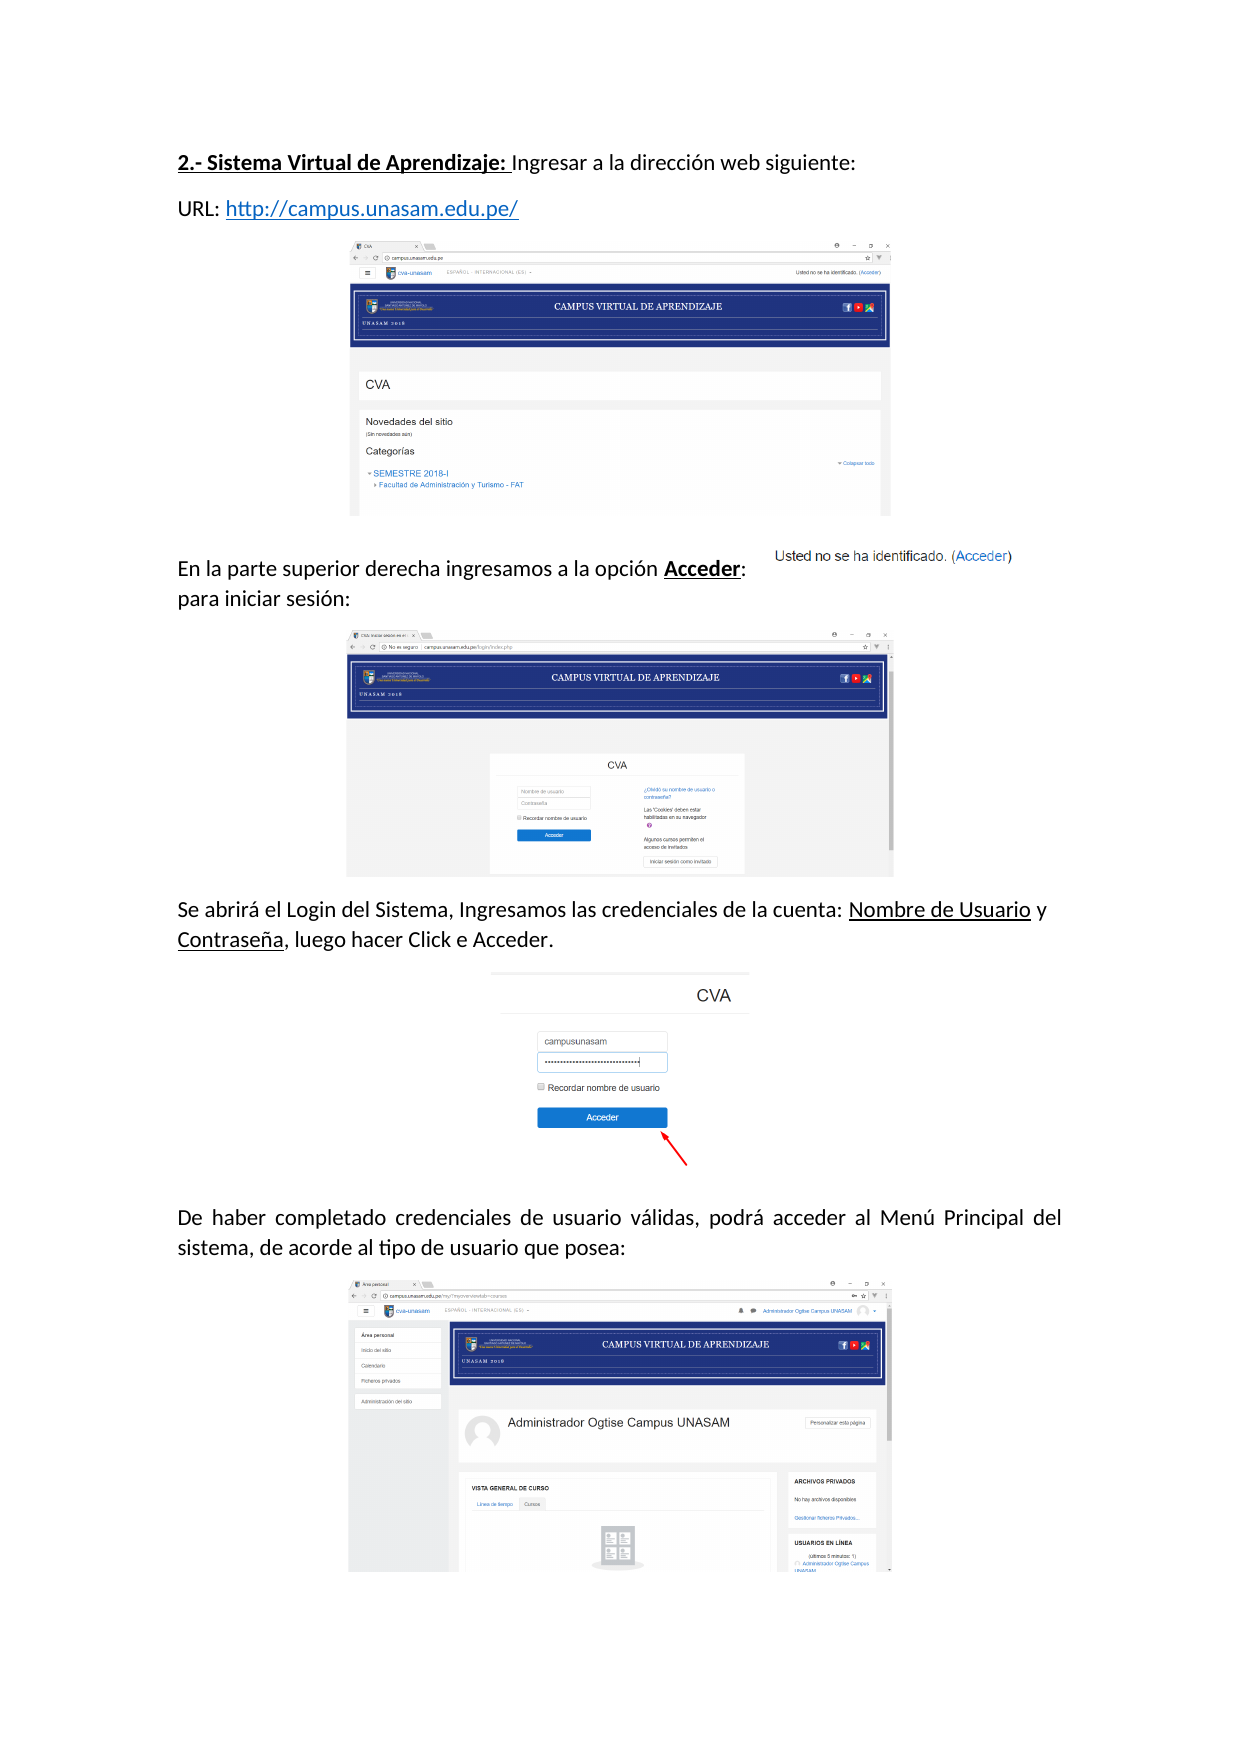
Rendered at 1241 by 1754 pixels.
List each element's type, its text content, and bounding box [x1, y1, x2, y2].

picture [348, 1280, 892, 1572]
picture [490, 972, 750, 1184]
text Se abrirá el Login del Sistema, Ingresamos las credenciales de la cuenta: Nombre de Usuario y Contraseña, luego hacer Click e Acceder. [177, 895, 1063, 953]
text De haber completado credenciales de usuario válidas, podrá acceder al Menú Principal del sistema, de acorde al tipo de usuario que posea: [177, 1203, 1063, 1261]
text En la parte superior derecha ingresamos a la opción Acceder: para iniciar sesión: [177, 535, 1063, 612]
picture [346, 630, 894, 877]
picture [756, 534, 1024, 576]
text URL: http://campus.unasam.edu.pe/ [177, 194, 1063, 222]
text 2.- Sistema Virtual de Aprendizaje: Ingresar a la dirección web siguiente: [177, 148, 1063, 176]
picture [349, 241, 891, 516]
